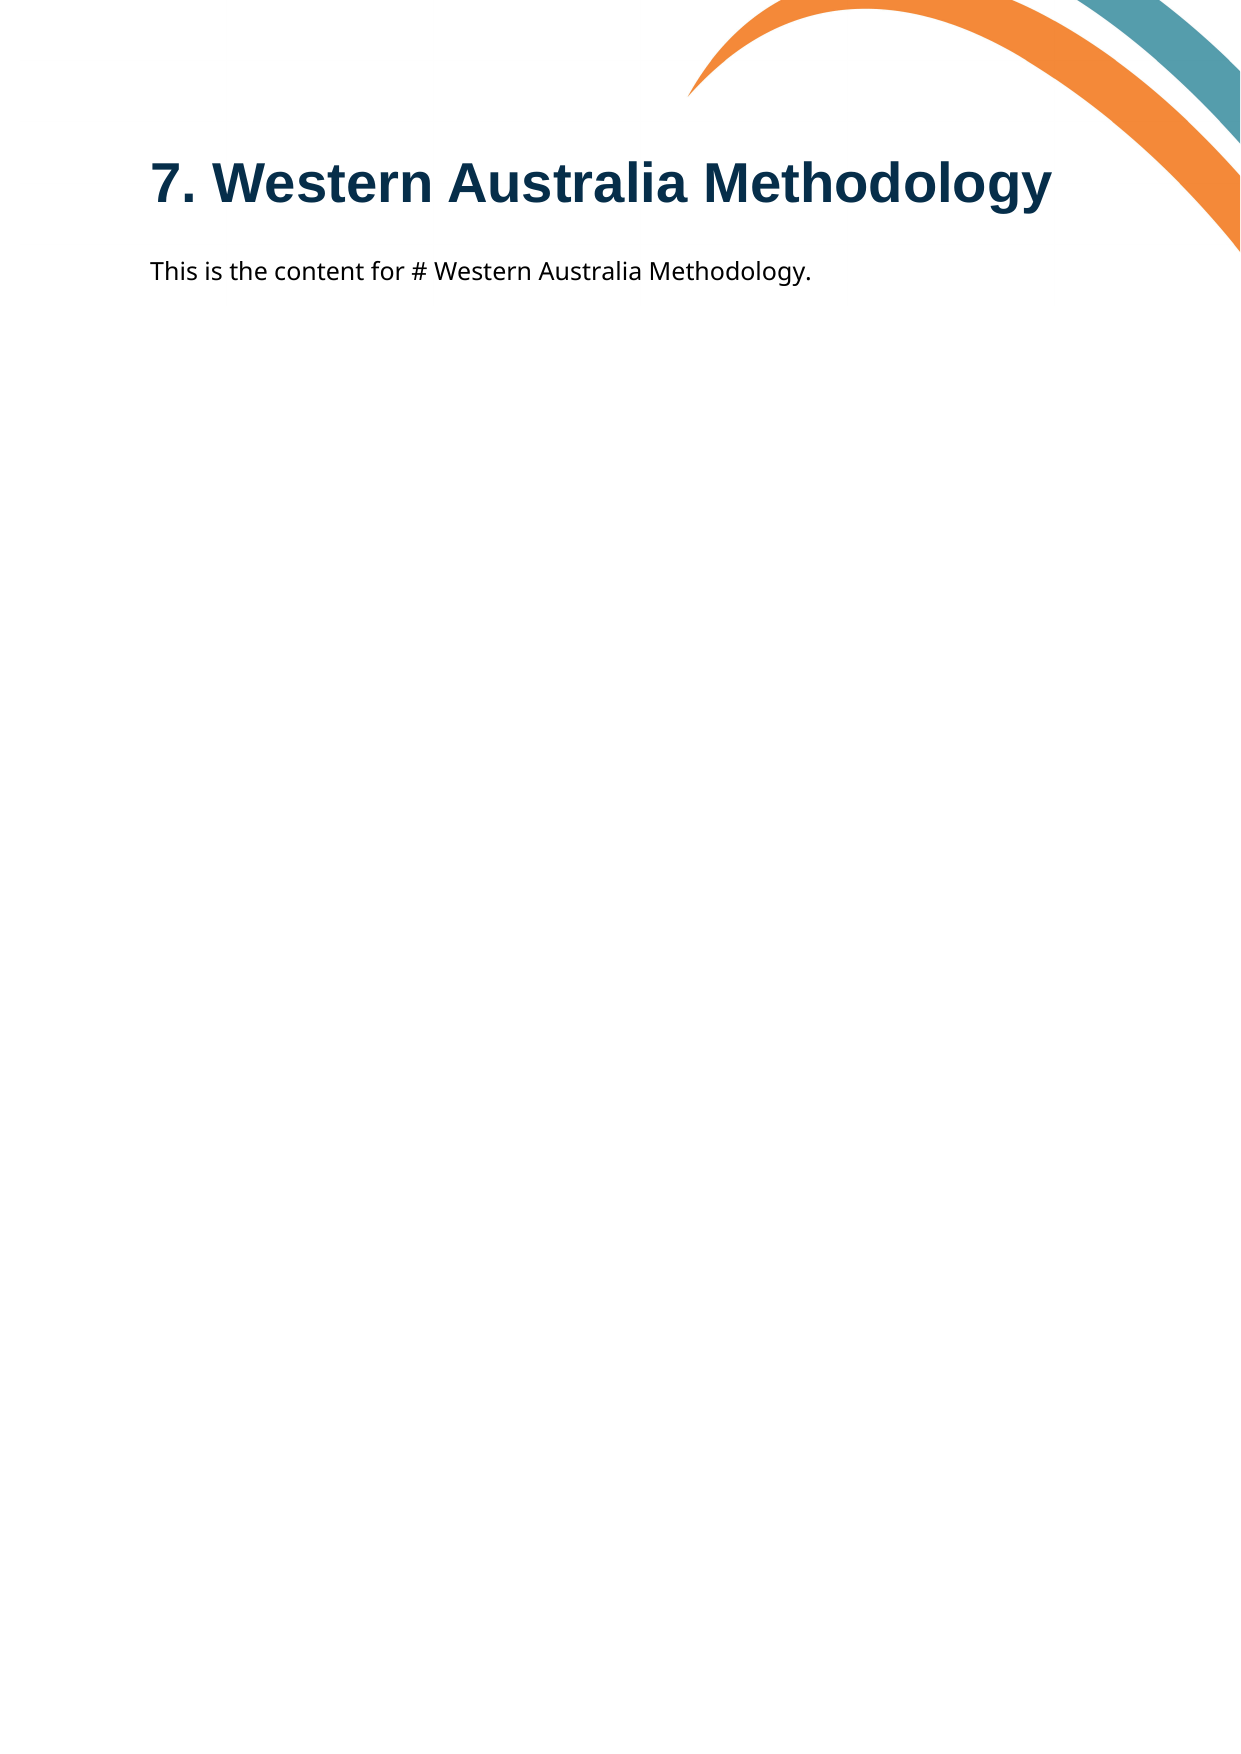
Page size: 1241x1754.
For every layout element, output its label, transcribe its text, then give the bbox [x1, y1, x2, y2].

picture [19, 0, 1241, 306]
text This is the content for # Western Australia Methodology. [150, 253, 1090, 288]
subtitle 7. Western Australia Methodology [150, 150, 1090, 215]
